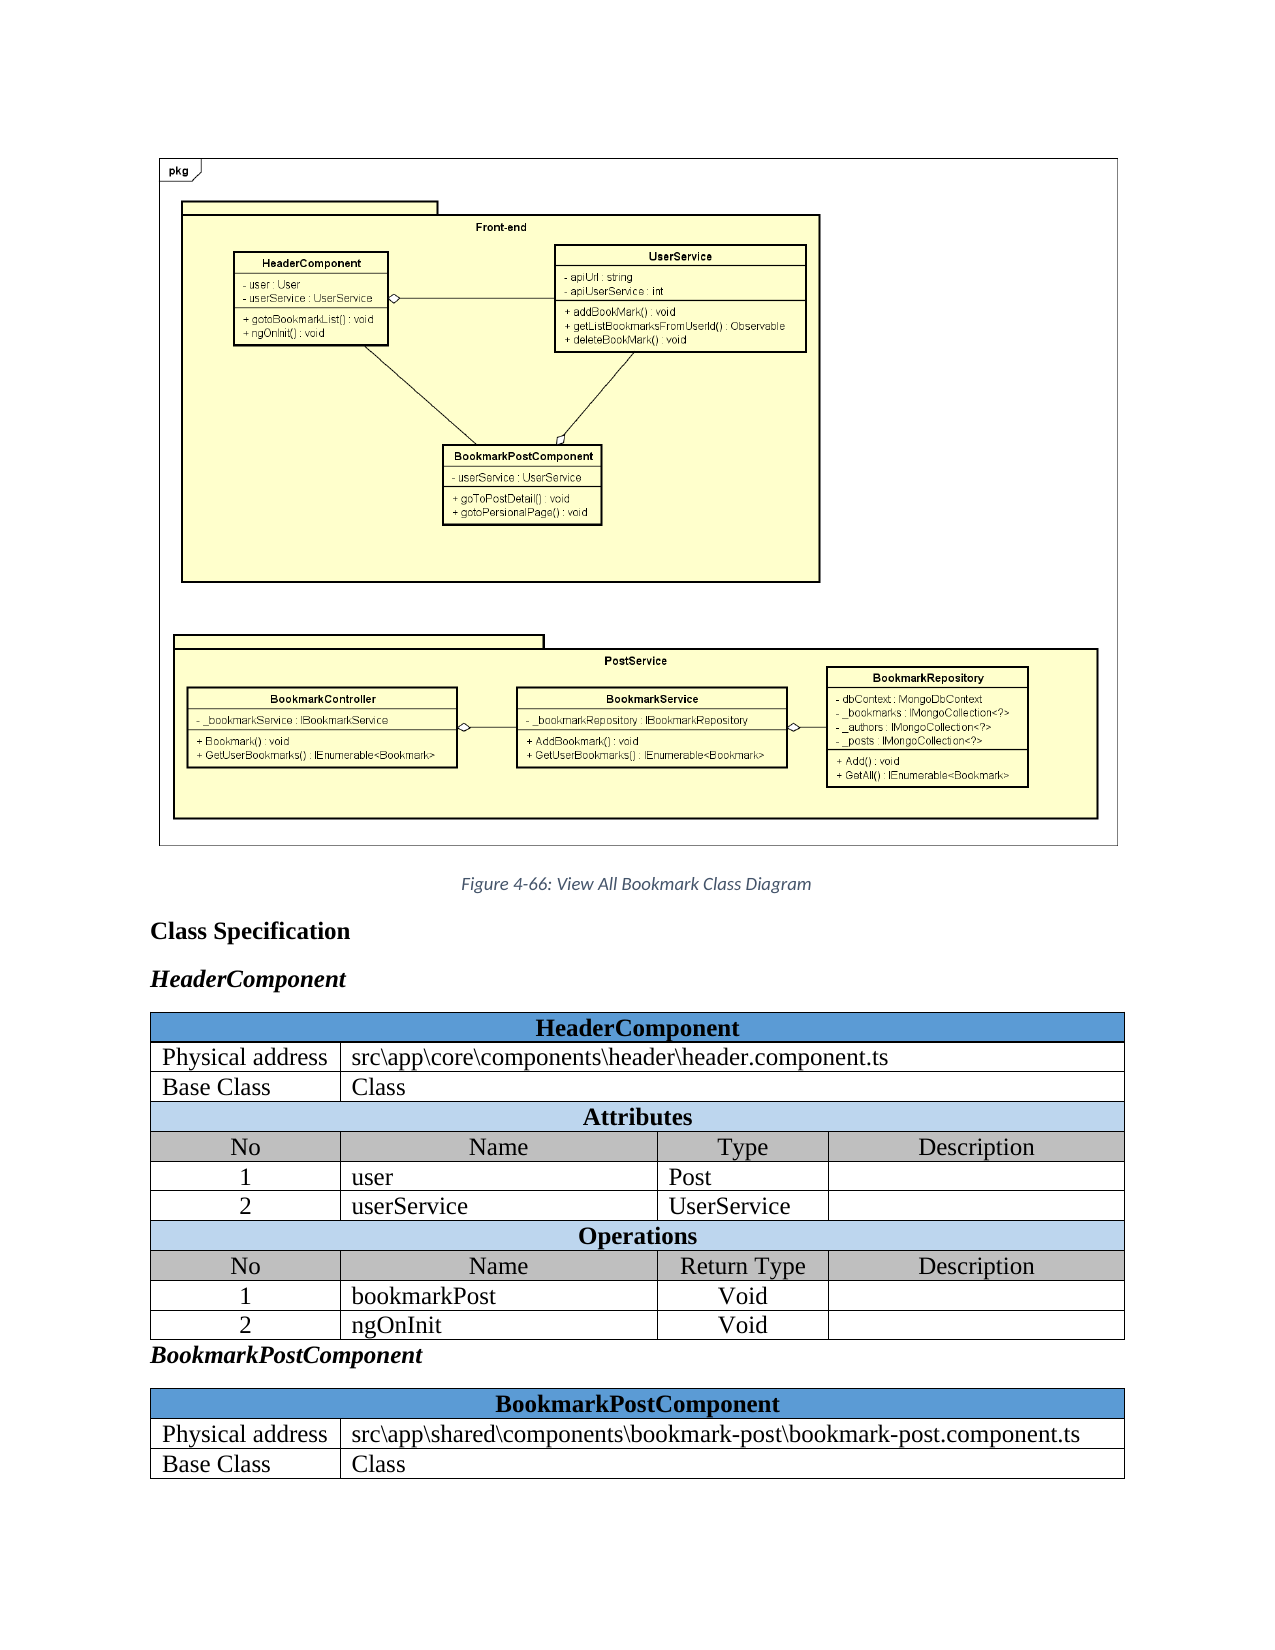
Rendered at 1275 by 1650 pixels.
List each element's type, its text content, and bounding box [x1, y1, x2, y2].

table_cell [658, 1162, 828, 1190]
text BookmarkPostComponent [150, 1340, 1125, 1369]
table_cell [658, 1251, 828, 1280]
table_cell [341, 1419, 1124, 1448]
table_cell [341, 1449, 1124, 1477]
text Figure 4-66: View All Bookmark Class Diagram [150, 872, 1125, 895]
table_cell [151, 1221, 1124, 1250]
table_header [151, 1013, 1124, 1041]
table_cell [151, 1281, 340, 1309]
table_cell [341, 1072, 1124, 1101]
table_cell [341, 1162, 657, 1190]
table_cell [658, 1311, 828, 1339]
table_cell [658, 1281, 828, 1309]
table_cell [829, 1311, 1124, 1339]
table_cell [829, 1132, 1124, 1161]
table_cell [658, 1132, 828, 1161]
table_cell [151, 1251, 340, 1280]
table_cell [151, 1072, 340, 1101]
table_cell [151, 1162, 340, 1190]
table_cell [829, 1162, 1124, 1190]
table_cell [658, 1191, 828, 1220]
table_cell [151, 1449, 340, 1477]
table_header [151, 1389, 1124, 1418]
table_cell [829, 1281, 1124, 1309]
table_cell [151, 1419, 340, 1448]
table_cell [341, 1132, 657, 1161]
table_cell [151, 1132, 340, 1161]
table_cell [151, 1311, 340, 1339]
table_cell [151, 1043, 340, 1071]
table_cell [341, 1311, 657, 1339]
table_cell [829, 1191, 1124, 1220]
picture [150, 150, 1125, 854]
text HeaderComponent [150, 964, 1125, 993]
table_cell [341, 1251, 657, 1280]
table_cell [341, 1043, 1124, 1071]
text Class Specification [150, 916, 1125, 945]
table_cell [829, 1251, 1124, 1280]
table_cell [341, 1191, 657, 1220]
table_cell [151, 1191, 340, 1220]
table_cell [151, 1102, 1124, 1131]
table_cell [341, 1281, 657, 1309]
